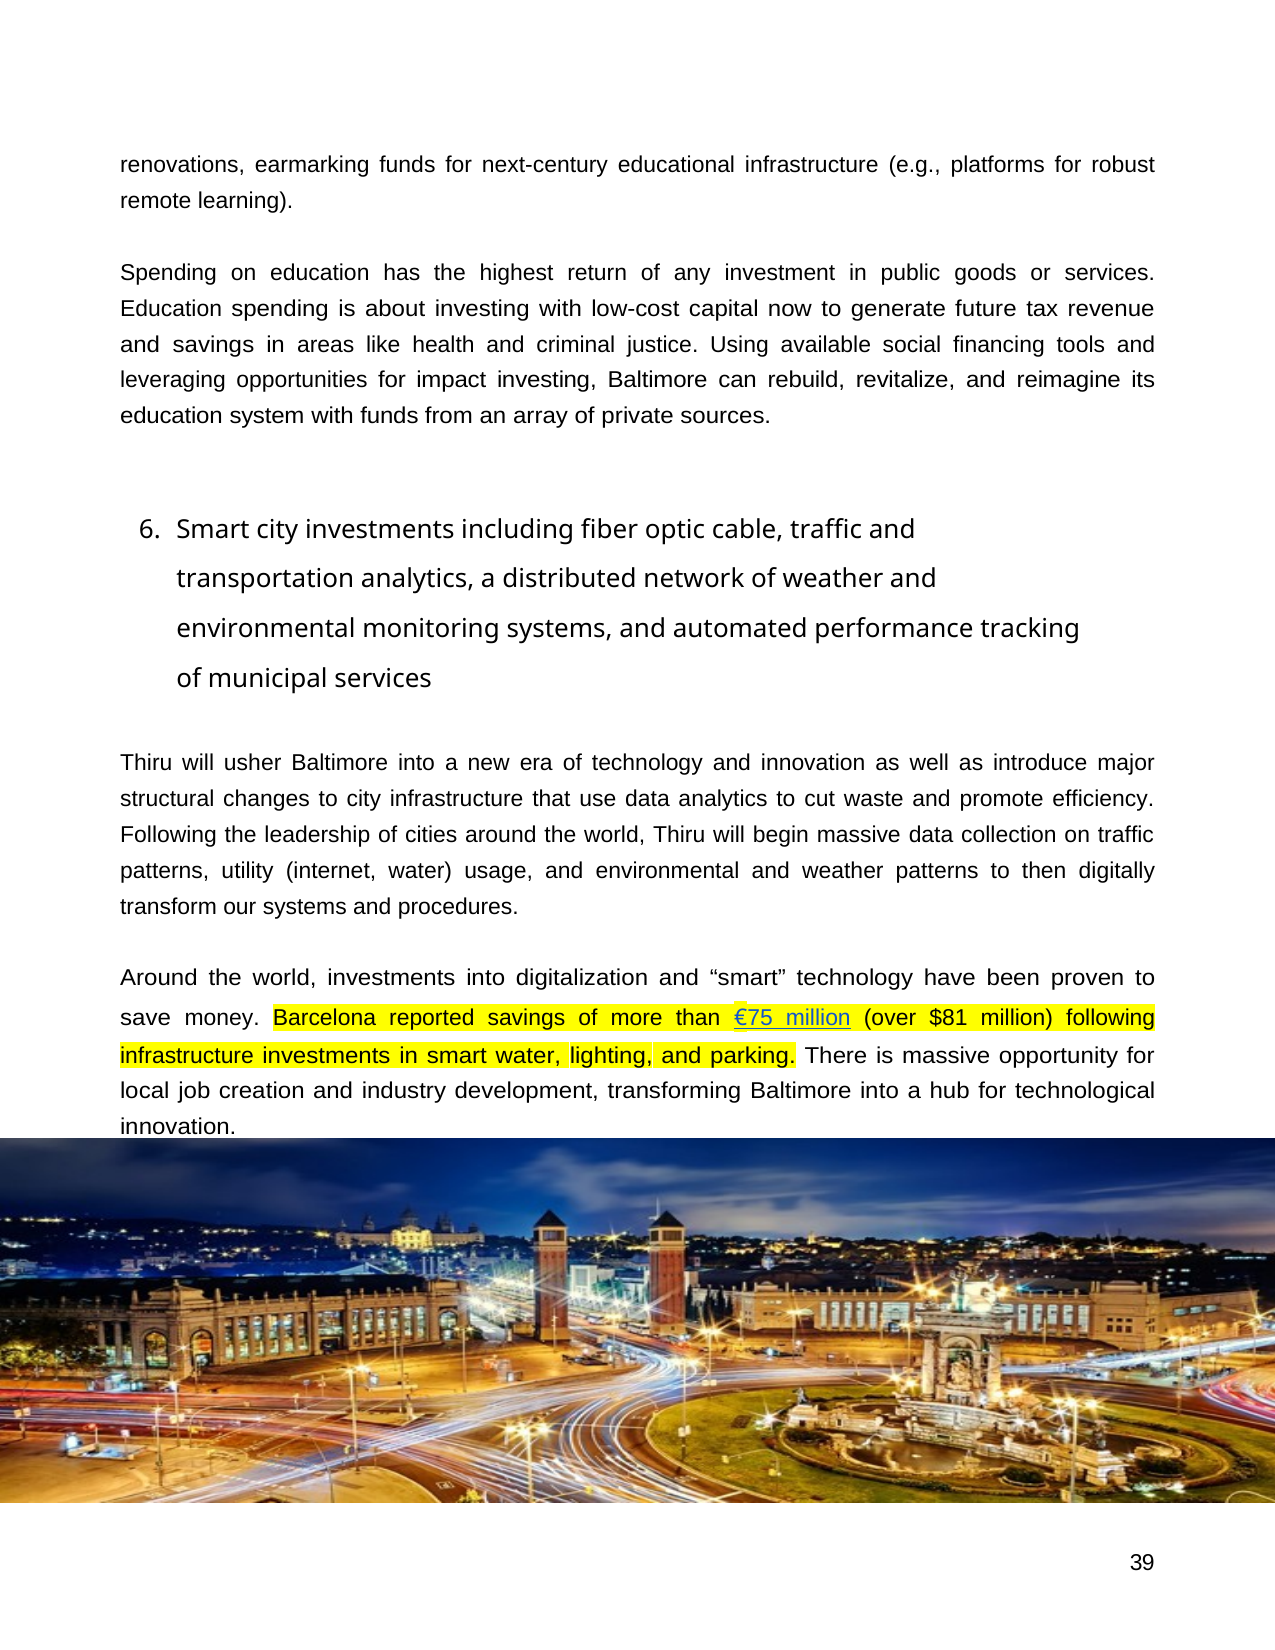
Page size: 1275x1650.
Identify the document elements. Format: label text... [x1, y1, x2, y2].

text Thiru will usher Baltimore into a new era of technology and innovation as well as introduce major structural changes to city infrastructure that use data analytics to cut waste and promote efficiency. Following the leadership of cities around the world, Thiru will begin massive data collection on traffic patterns, utility (internet, water) usage, and environmental and weather patterns to then digitally transform our systems and procedures. [120, 749, 1156, 919]
text Around the world, investments into digitalization and “smart” technology have been proven to save money. Barcelona reported savings of more than €75 million (over $81 million) following infrastructure investments in smart water, lighting, and parking. There is massive opportunity for local job creation and industry development, transforming Baltimore into a hub for technological innovation. [120, 964, 1156, 1138]
picture [0, 1138, 1275, 1503]
list Smart city investments including fiber optic cable, traffic and transportation analytics, a distributed network of weather and environmental monitoring systems, and automated performance tracking of municipal services [139, 510, 1085, 695]
text renovations, earmarking funds for next-century educational infrastructure (e.g., platforms for robust remote learning). [120, 151, 1156, 214]
text Spending on education has the highest return of any investment in public goods or services. Education spending is about investing with low-cost capital now to generate future tax revenue and savings in areas like health and criminal justice. Using available social financing tools and leveraging opportunities for impact investing, Baltimore can rebuild, revitalize, and reimagine its education system with funds from an array of private sources. [120, 259, 1155, 429]
